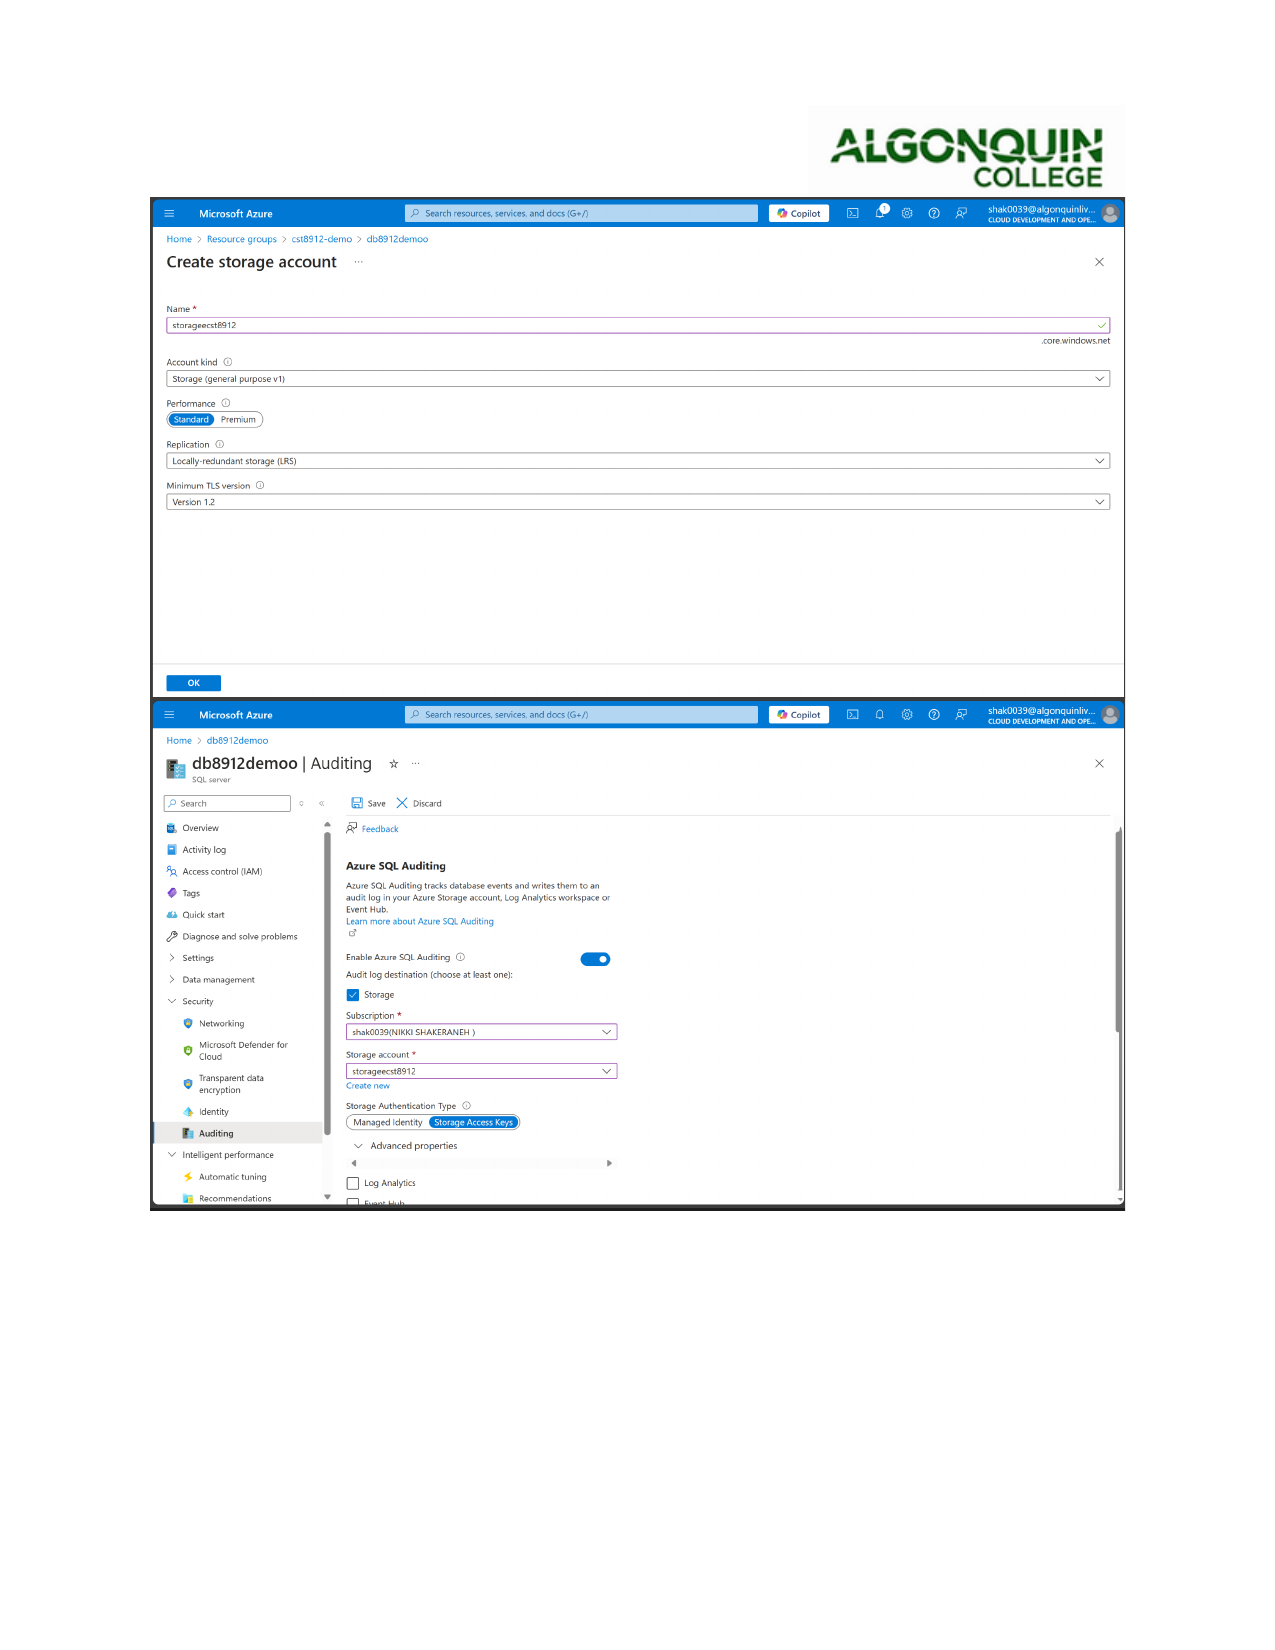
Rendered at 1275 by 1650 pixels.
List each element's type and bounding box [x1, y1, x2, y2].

picture [150, 105, 1125, 1211]
